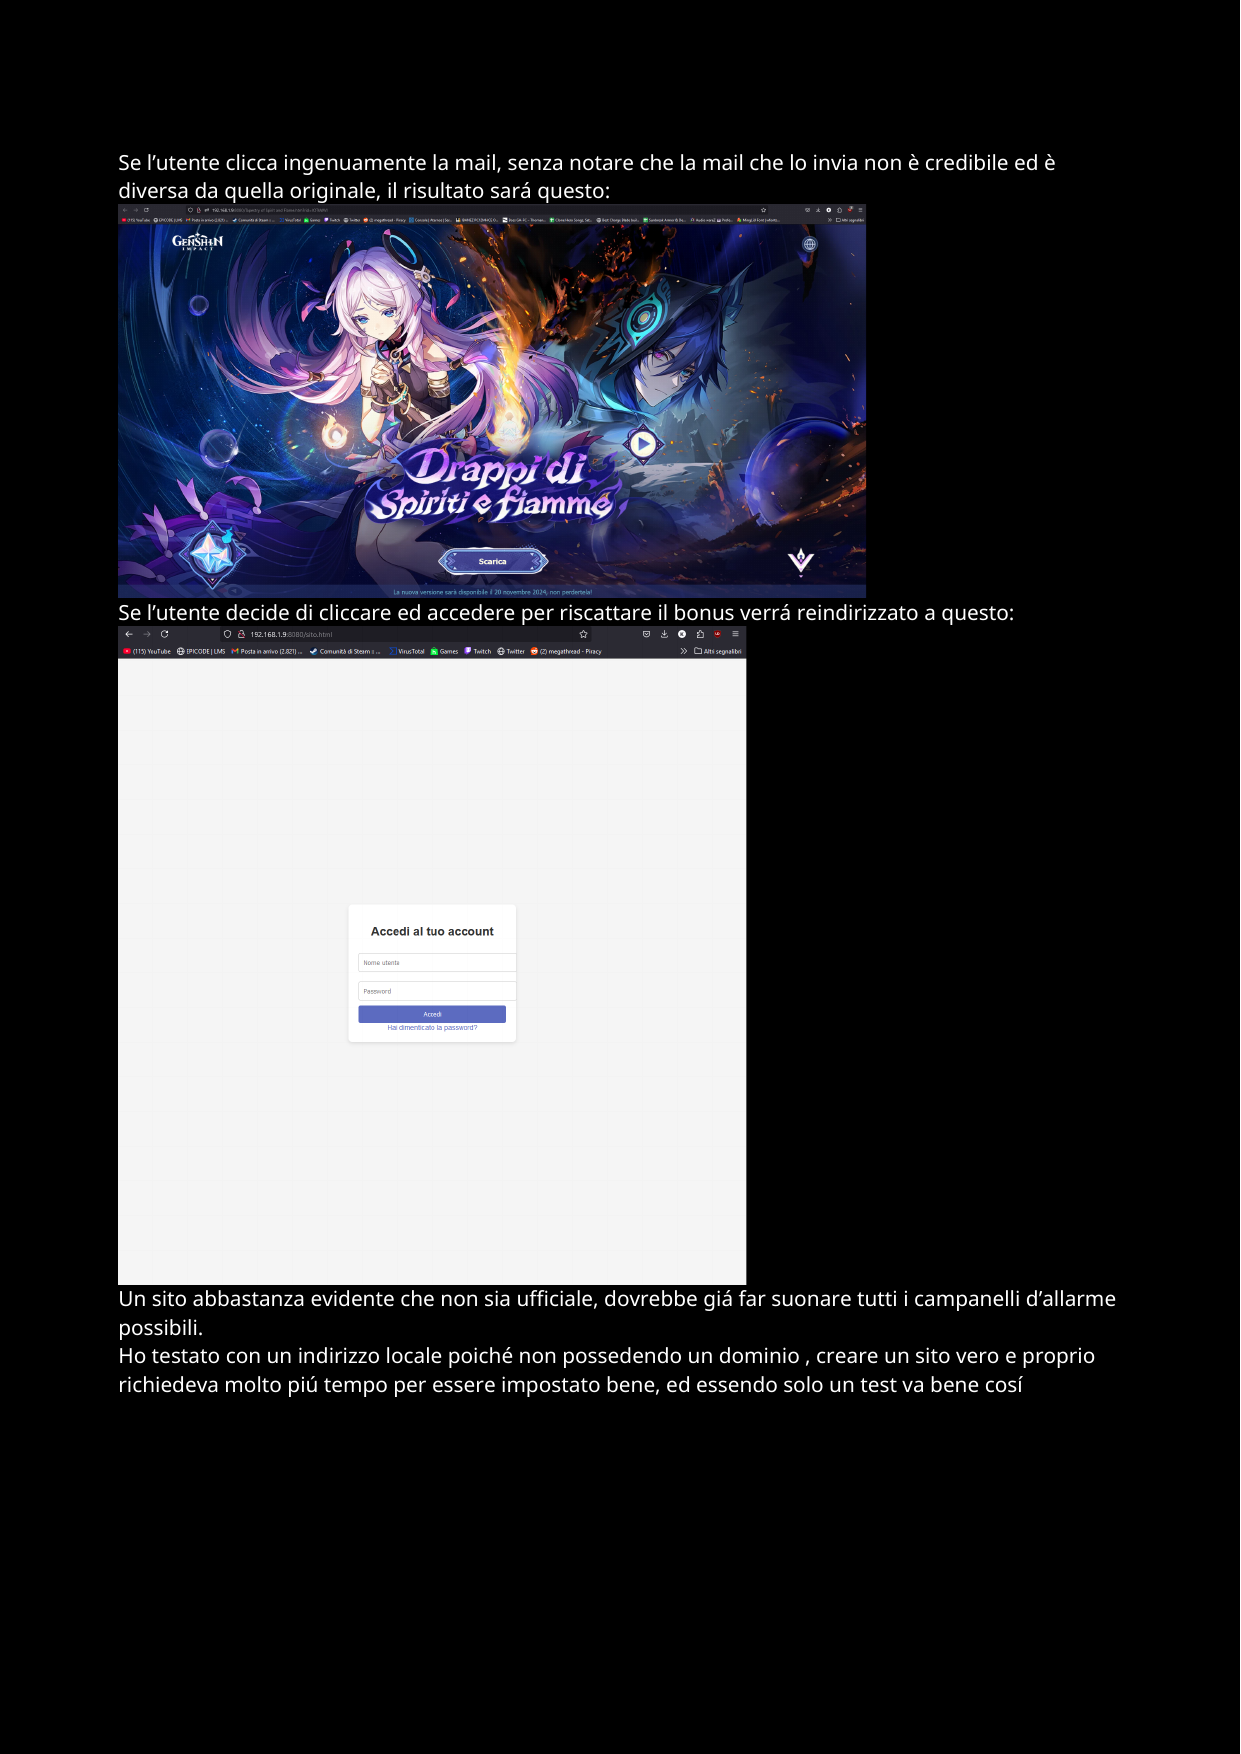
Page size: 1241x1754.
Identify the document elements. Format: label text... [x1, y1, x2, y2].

picture [118, 204, 867, 598]
picture [118, 626, 747, 1285]
text Un sito abbastanza evidente che non sia ufficiale, dovrebbe giá far suonare tutti i campanelli d’allarme possibili. [118, 1284, 1122, 1341]
text Ho testato con un indirizzo locale poiché non possedendo un dominio , creare un sito vero e proprio richiedeva molto piú tempo per essere impostato bene, ed essendo solo un test va bene cosí [118, 1341, 1122, 1398]
